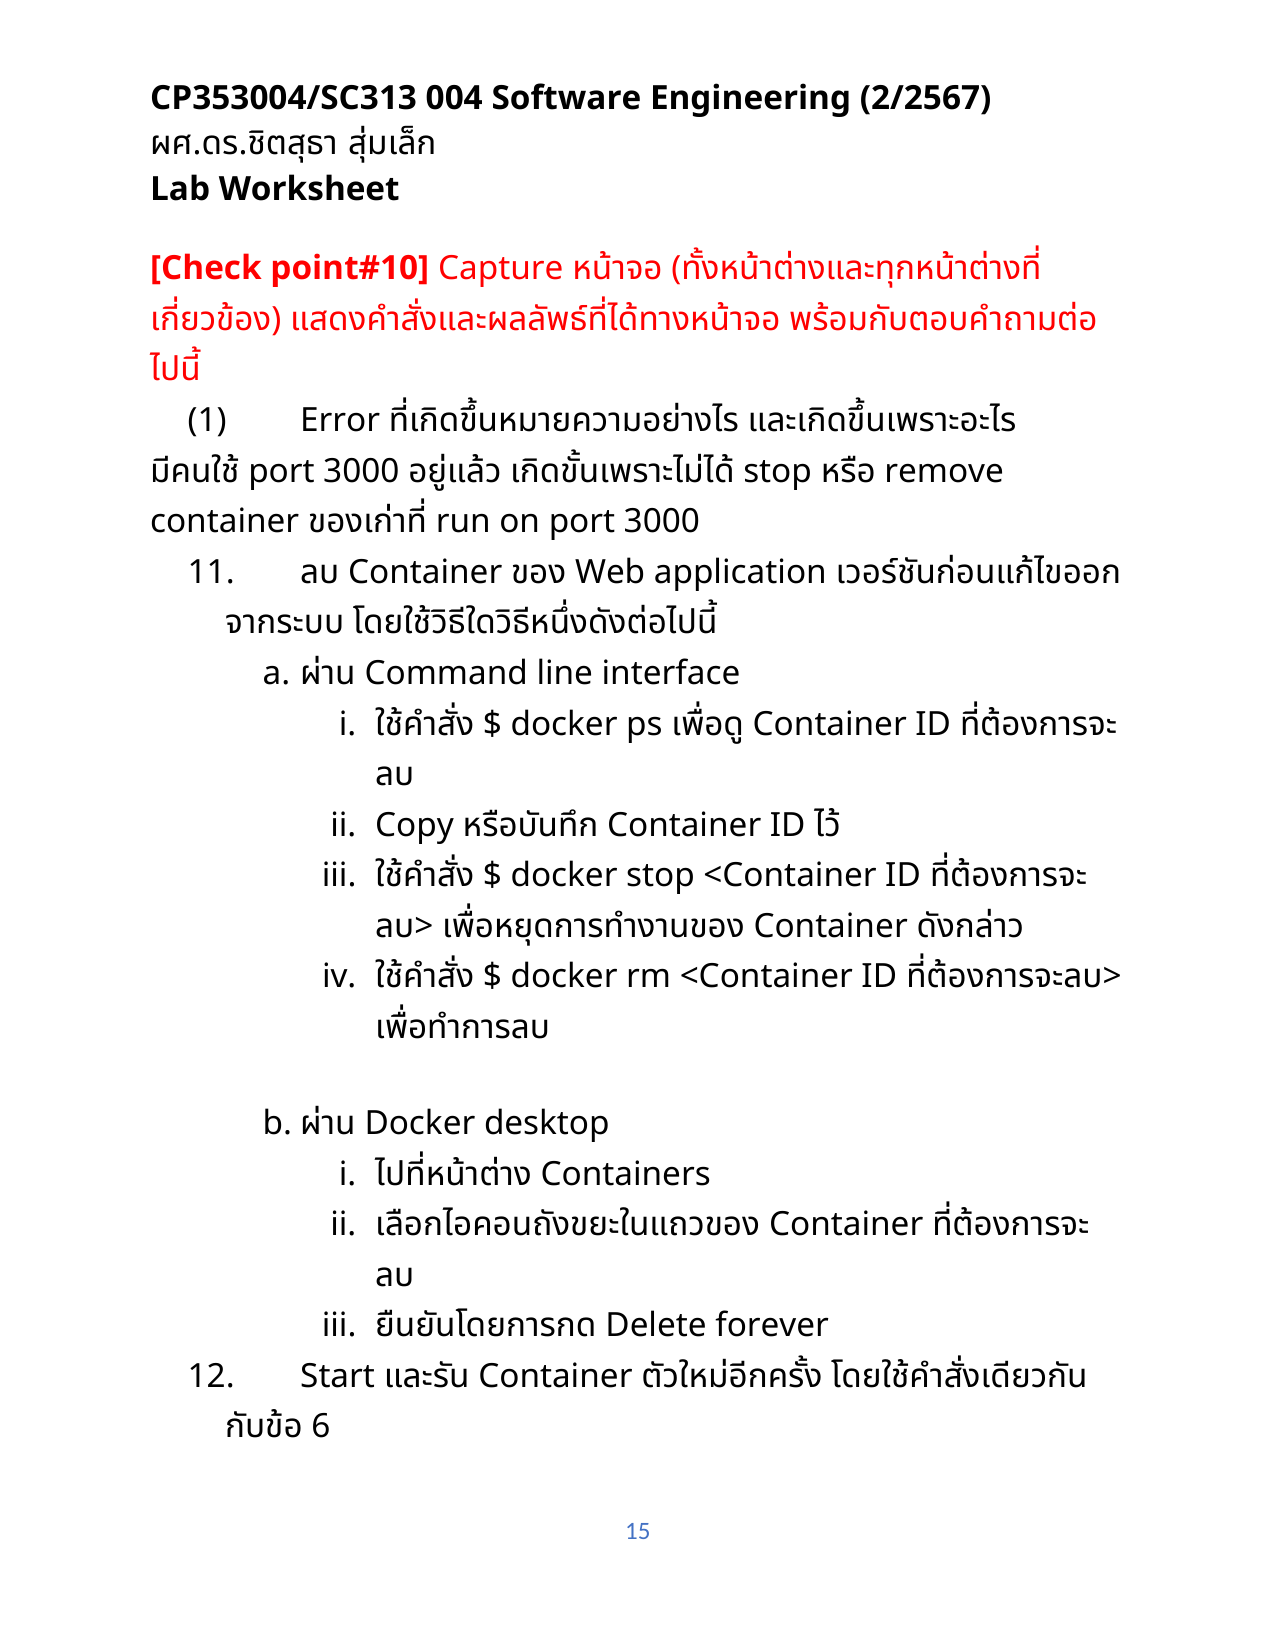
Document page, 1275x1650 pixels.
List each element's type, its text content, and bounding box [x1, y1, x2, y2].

list ลบ Container ของ Web application เวอร์​ชันก่อนแก้ไขออกจากระบบ โดยใช้วิธีใดวิธีหนึ่งดังต่อไปนี้ [187, 548, 1125, 649]
list ผ่าน Command line interface [262, 649, 1125, 699]
list ใช้คำสั่ง $ docker stop <Container ID ที่ต้องการจะลบ> เพื่อหยุดการทำงานของ Container ดังกล่าว [356, 851, 1125, 952]
list Copy หรือบันทึก Container ID ไว้ [356, 800, 1125, 851]
text [Check point#10] Capture หน้าจอ (ทั้งหน้าต่างและทุกหน้าต่างที่เกี่ยวข้อง) แสดงคำสั่งและผลลัพธ์ที่ได้ทางหน้าจอ พร้อมกับตอบคำถามต่อไปนี้ [150, 244, 1125, 396]
list Error ที่เกิดขึ้นหมายความอย่างไร และเกิดขึ้นเพราะอะไร [187, 396, 1125, 446]
list ยืนยันโดยการกด Delete forever [356, 1301, 1125, 1352]
list ใช้คำสั่ง $ docker ps เพื่อดู Container ID ที่ต้องการจะลบ [356, 699, 1125, 800]
list ใช้คำสั่ง $ docker rm <Container ID ที่ต้องการจะลบ> เพื่อทำการลบ [356, 952, 1125, 1053]
list Start และรัน Container ตัวใหม่อีกครั้ง โดยใช้คำสั่งเดียวกันกับข้อ 6 [187, 1352, 1125, 1453]
list เลือกไอคอนถังขยะในแถวของ Container ที่ต้องการจะลบ [356, 1200, 1125, 1301]
list ไปที่หน้าต่าง Containers [356, 1149, 1125, 1200]
text มีคนใช้ port 3000 อยู่แล้ว เกิดขั้นเพราะไม่ได้ stop หรือ remove container ของเก่าที่ run on port 3000 [150, 446, 1125, 548]
list ผ่าน Docker desktop [262, 1099, 1125, 1149]
